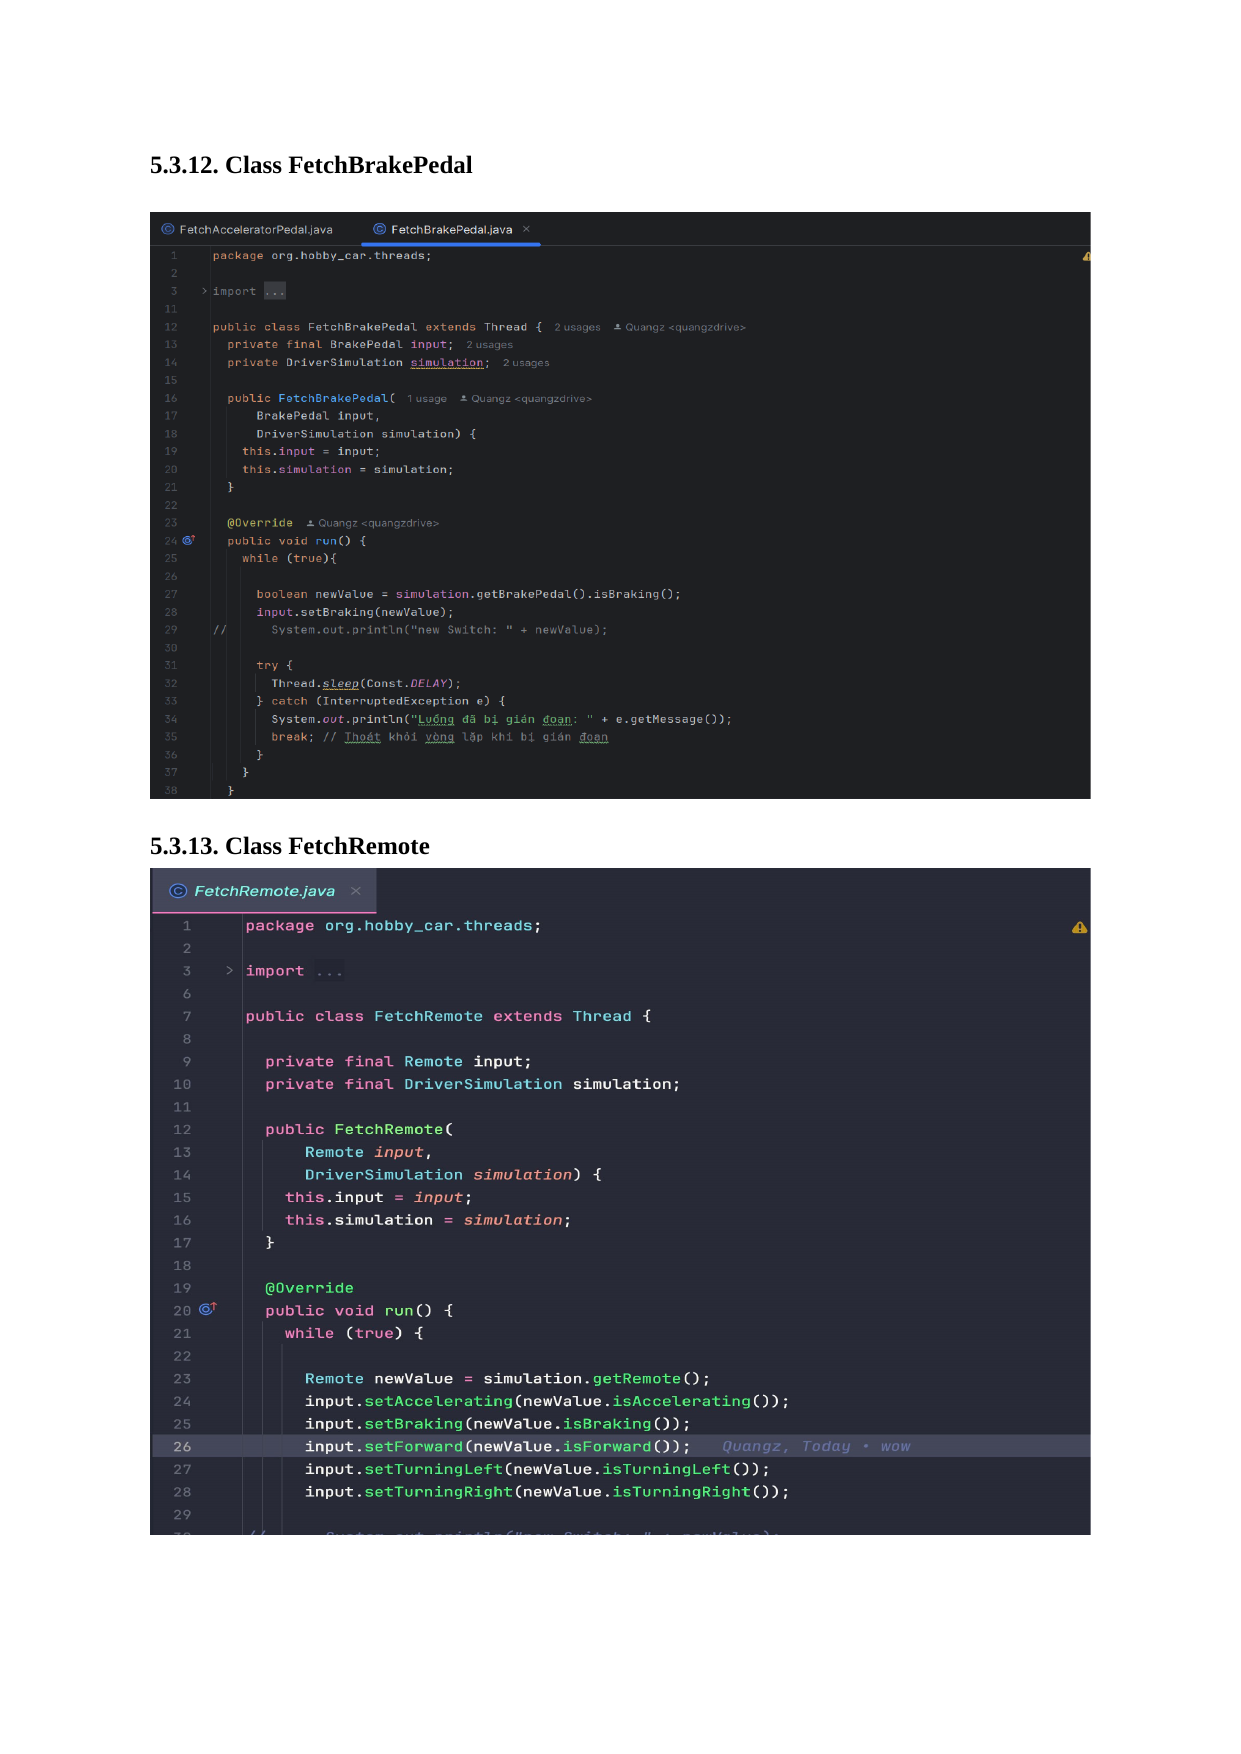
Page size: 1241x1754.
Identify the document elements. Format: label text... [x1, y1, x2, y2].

picture [150, 868, 1091, 1535]
picture [150, 212, 1091, 799]
subtitle 5.3.13. Class FetchRemote [150, 831, 1090, 860]
subtitle 5.3.12. Class FetchBrakePedal [150, 150, 1090, 179]
